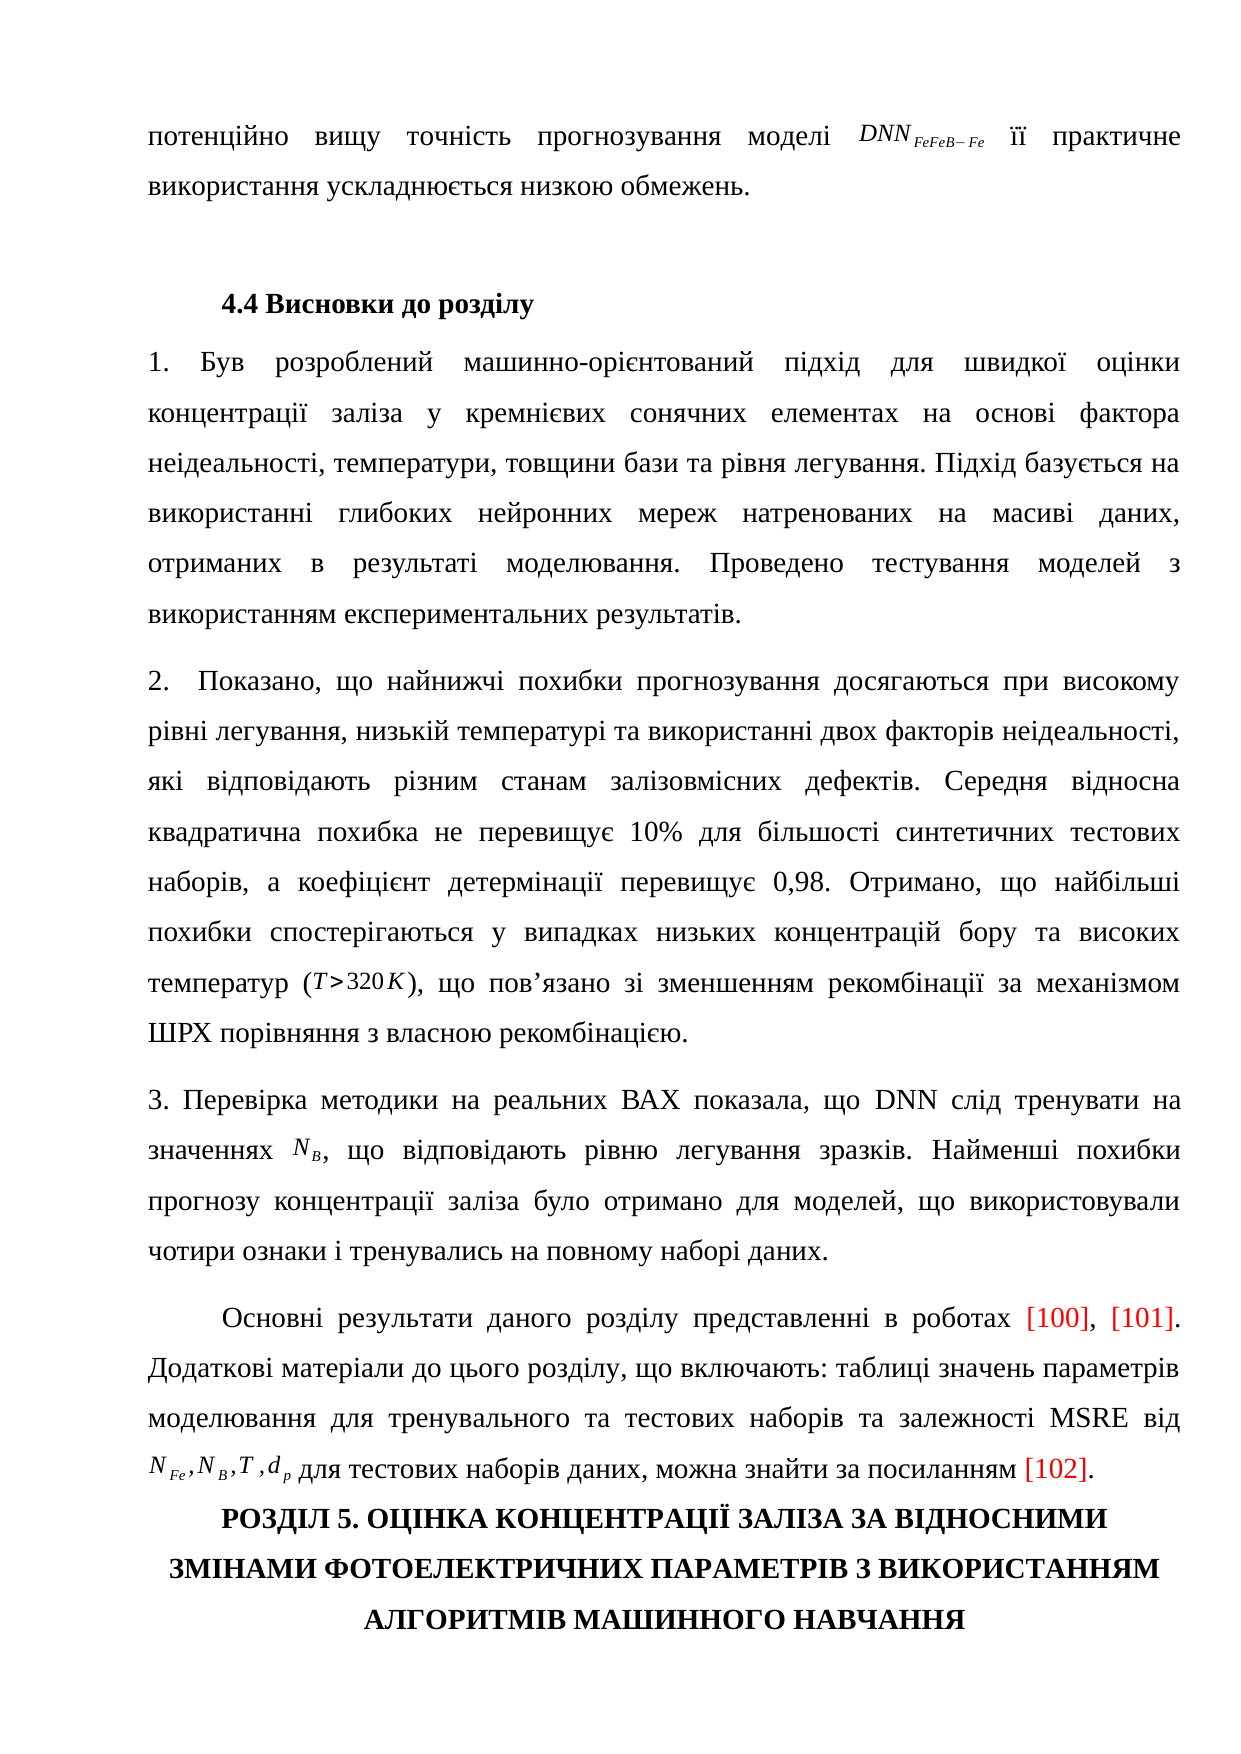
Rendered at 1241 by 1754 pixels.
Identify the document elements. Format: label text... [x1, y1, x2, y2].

subtitle 4.4 Висновки до розділу [148, 286, 1181, 319]
text Основні результати даного розділу представленні в роботах [100], [101]. Додаткові матеріали до цього розділу, що включають: таблиці значень параметрів моделювання для тренувального та тестових наборів та залежності MSRE від для тестових наборів даних, можна знайти за посиланням [102]. [148, 1300, 1181, 1484]
text 3. Перевірка методики на реальних ВАХ показала, що DNN слід тренувати на значеннях , що відповідають рівню легування зразків. Найменші похибки прогнозу концентрації заліза було отримано для моделей, що використовували чотири ознаки і тренувались на повному наборі даних. [148, 1082, 1181, 1267]
text 2. Показано, що найнижчі похибки прогнозування досягаються при високому рівні легування, низькій температурі та використанні двох факторів неідеальності, які відповідають різним станам залізовмісних дефектів. Середня відносна квадратична похибка не перевищує 10% для більшості синтетичних тестових наборів, а коефіцієнт детермінації перевищує 0,98. Отримано, що найбільші похибки спостерігаються у випадках низьких концентрацій бору та високих температур (), що пов’язано зі зменшенням рекомбінації за механізмом ШРХ порівняння з власною рекомбінацією. [148, 663, 1181, 1049]
text 1. Був розроблений машинно-орієнтований підхід для швидкої оцінки концентрації заліза у кремнієвих сонячних елементах на основі фактора неідеальності, температури, товщини бази та рівня легування. Підхід базується на використанні глибоких нейронних мереж натренованих на масиві даних, отриманих в результаті моделювання. Проведено тестування моделей з використанням експериментальних результатів. [148, 344, 1181, 629]
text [148, 118, 1181, 202]
text РОЗДІЛ 5. ОЦІНКА КОНЦЕНТРАЦІЇ ЗАЛІЗА ЗА ВІДНОСНИМИ ЗМІНАМИ ФОТОЕЛЕКТРИЧНИХ ПАРАМЕТРІВ З ВИКОРИСТАННЯМ АЛГОРИТМІВ МАШИННОГО НАВЧАННЯ [148, 1501, 1181, 1635]
